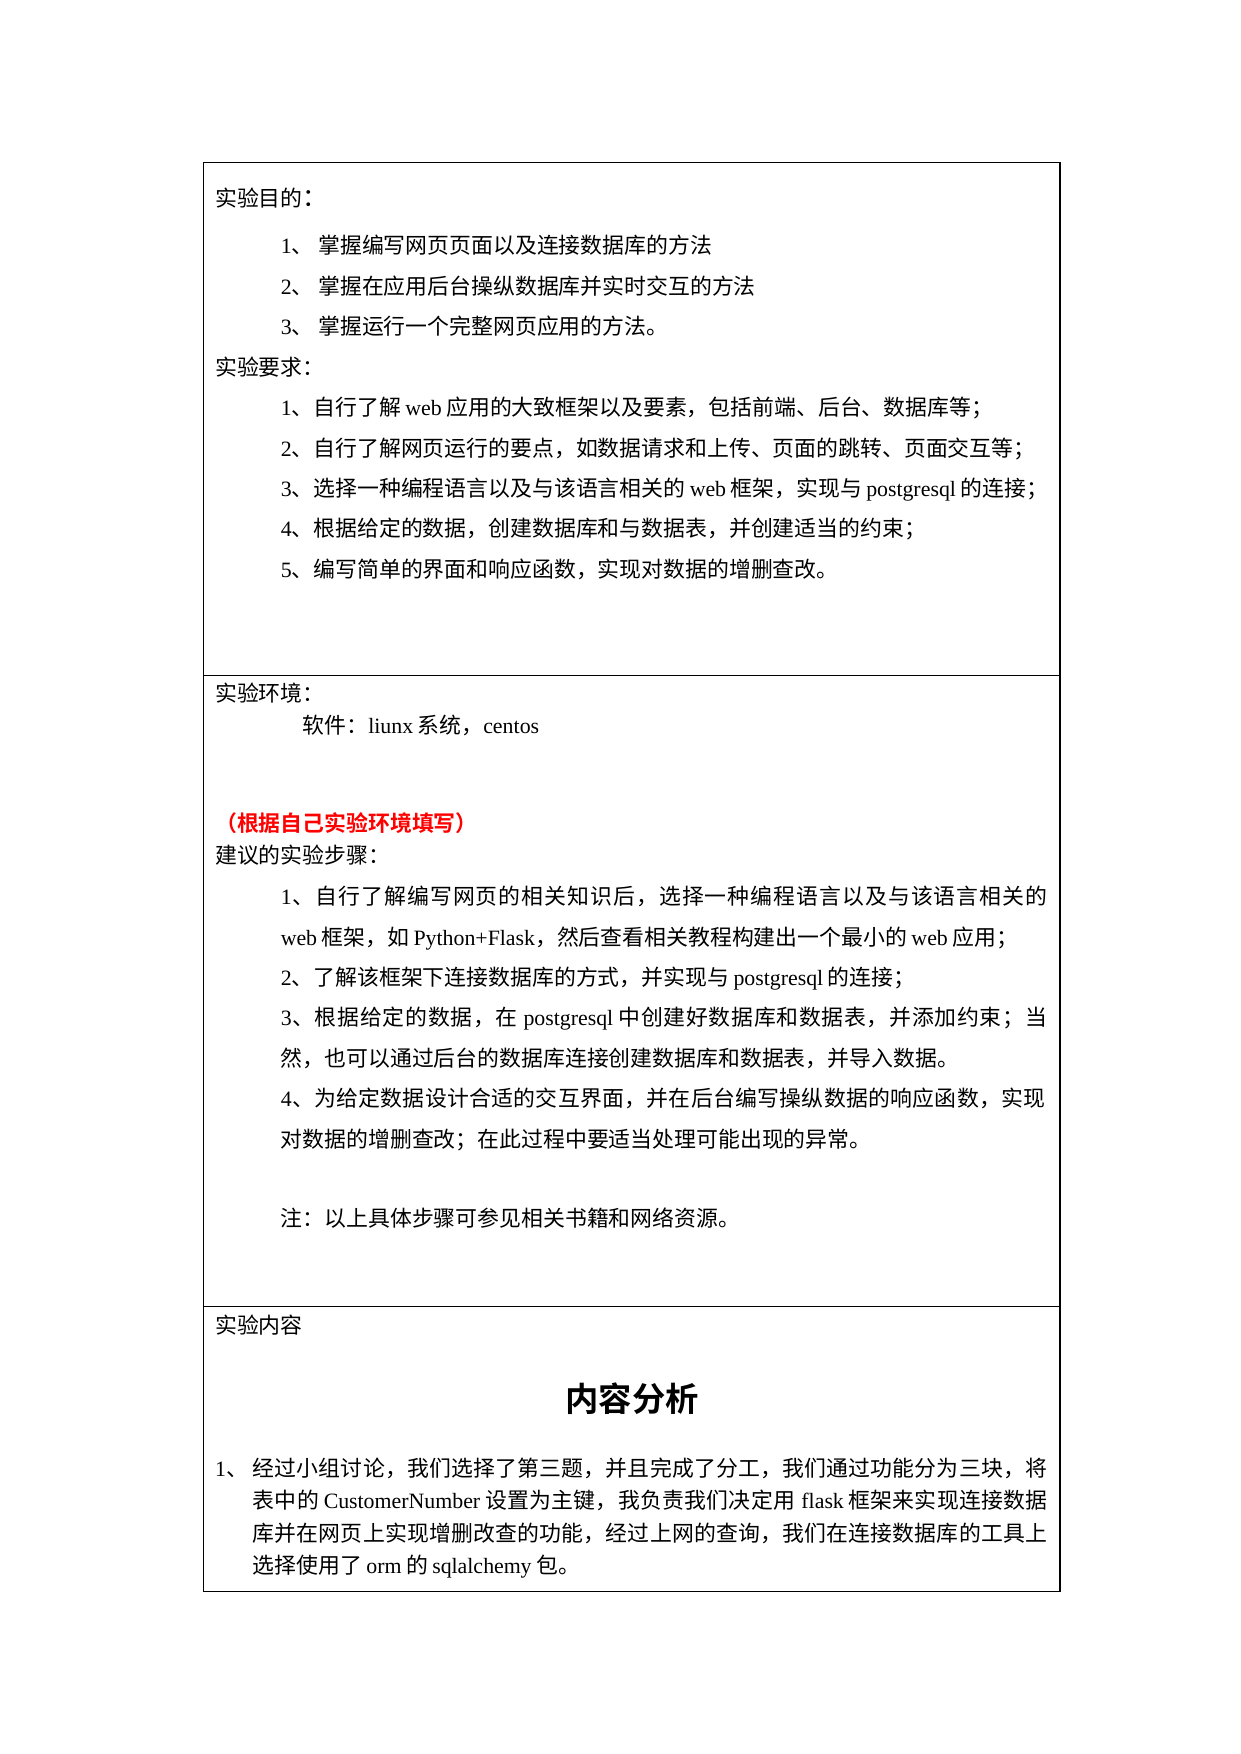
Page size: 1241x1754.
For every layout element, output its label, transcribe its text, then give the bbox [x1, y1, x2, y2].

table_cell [204, 1307, 1059, 1591]
table_header 实验目的： 掌握编写网页页面以及连接数据库的方法 掌握在应用后台操纵数据库并实时交互的方法 掌握运行一个完整网页应用的方法。 实验要求： 1、自行了解web应用的大致框架以及要素，包括前端、后台、数据库等； 2、自行了解网页运行的要点，如数据请求和上传、页面的跳转、页面交互等； 3、选择一种编程语言以及与该语言相关的web框架，实现与postgresql的连接； 4、根据给定的数据，创建数据库和与数据表，并创建适当的约束； 5、编写简单的界面和响应函数，实现对数据的增删查改。 [204, 163, 1059, 674]
table_cell 实验环境： 软件：liunx系统，centos （根据自己实验环境填写） 建议的实验步骤： 1、自行了解编写网页的相关知识后，选择一种编程语言以及与该语言相关的web框架，如Python+Flask，然后查看相关教程构建出一个最小的web应用； 2、了解该框架下连接数据库的方式，并实现与postgresql的连接； 3、根据给定的数据，在postgresql中创建好数据库和数据表，并添加约束；当然，也可以通过后台的数据库连接创建数据库和数据表，并导入数据。 4、为给定数据设计合适的交互界面，并在后台编写操纵数据的响应函数，实现对数据的增删查改；在此过程中要适当处理可能出现的异常。 注：以上具体步骤可参见相关书籍和网络资源。 [204, 676, 1059, 1306]
